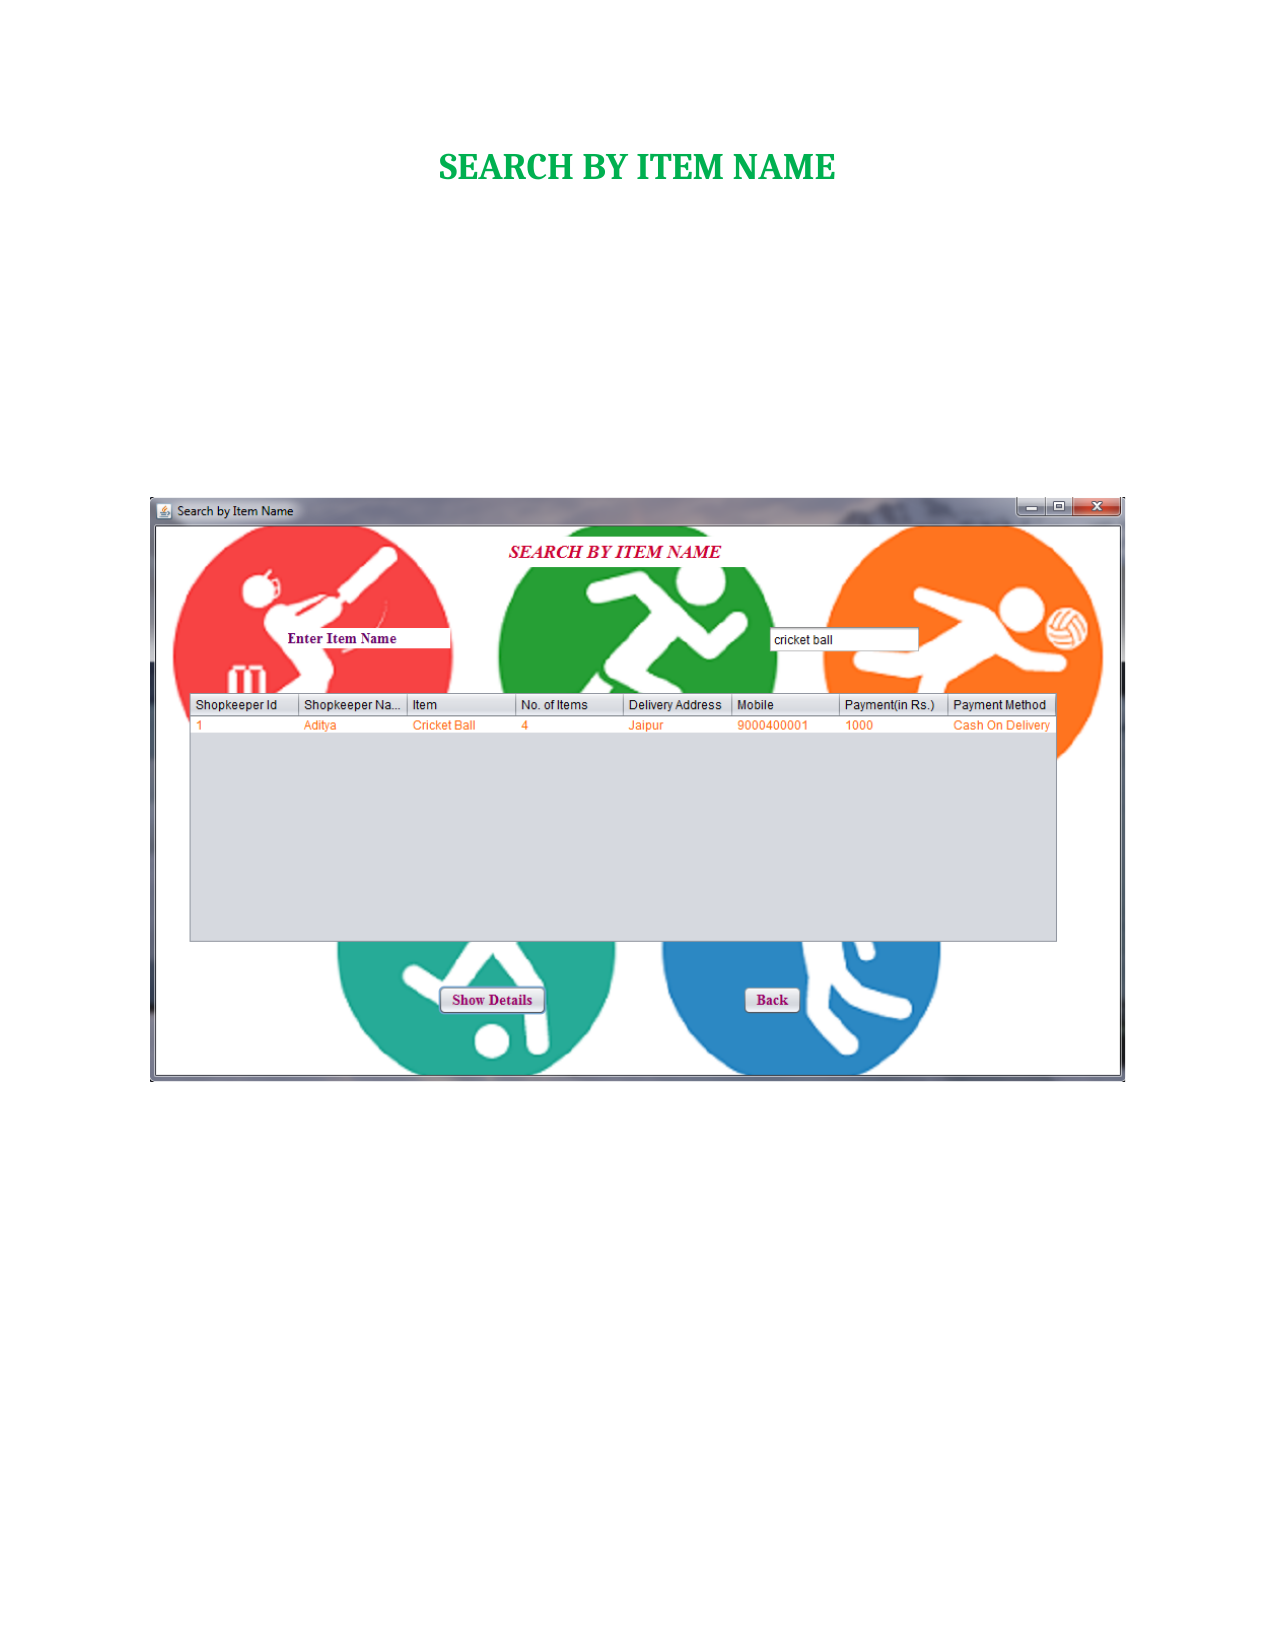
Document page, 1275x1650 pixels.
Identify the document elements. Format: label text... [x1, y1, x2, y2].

picture [150, 497, 1125, 1082]
text SEARCH BY ITEM NAME [75, 145, 1200, 188]
